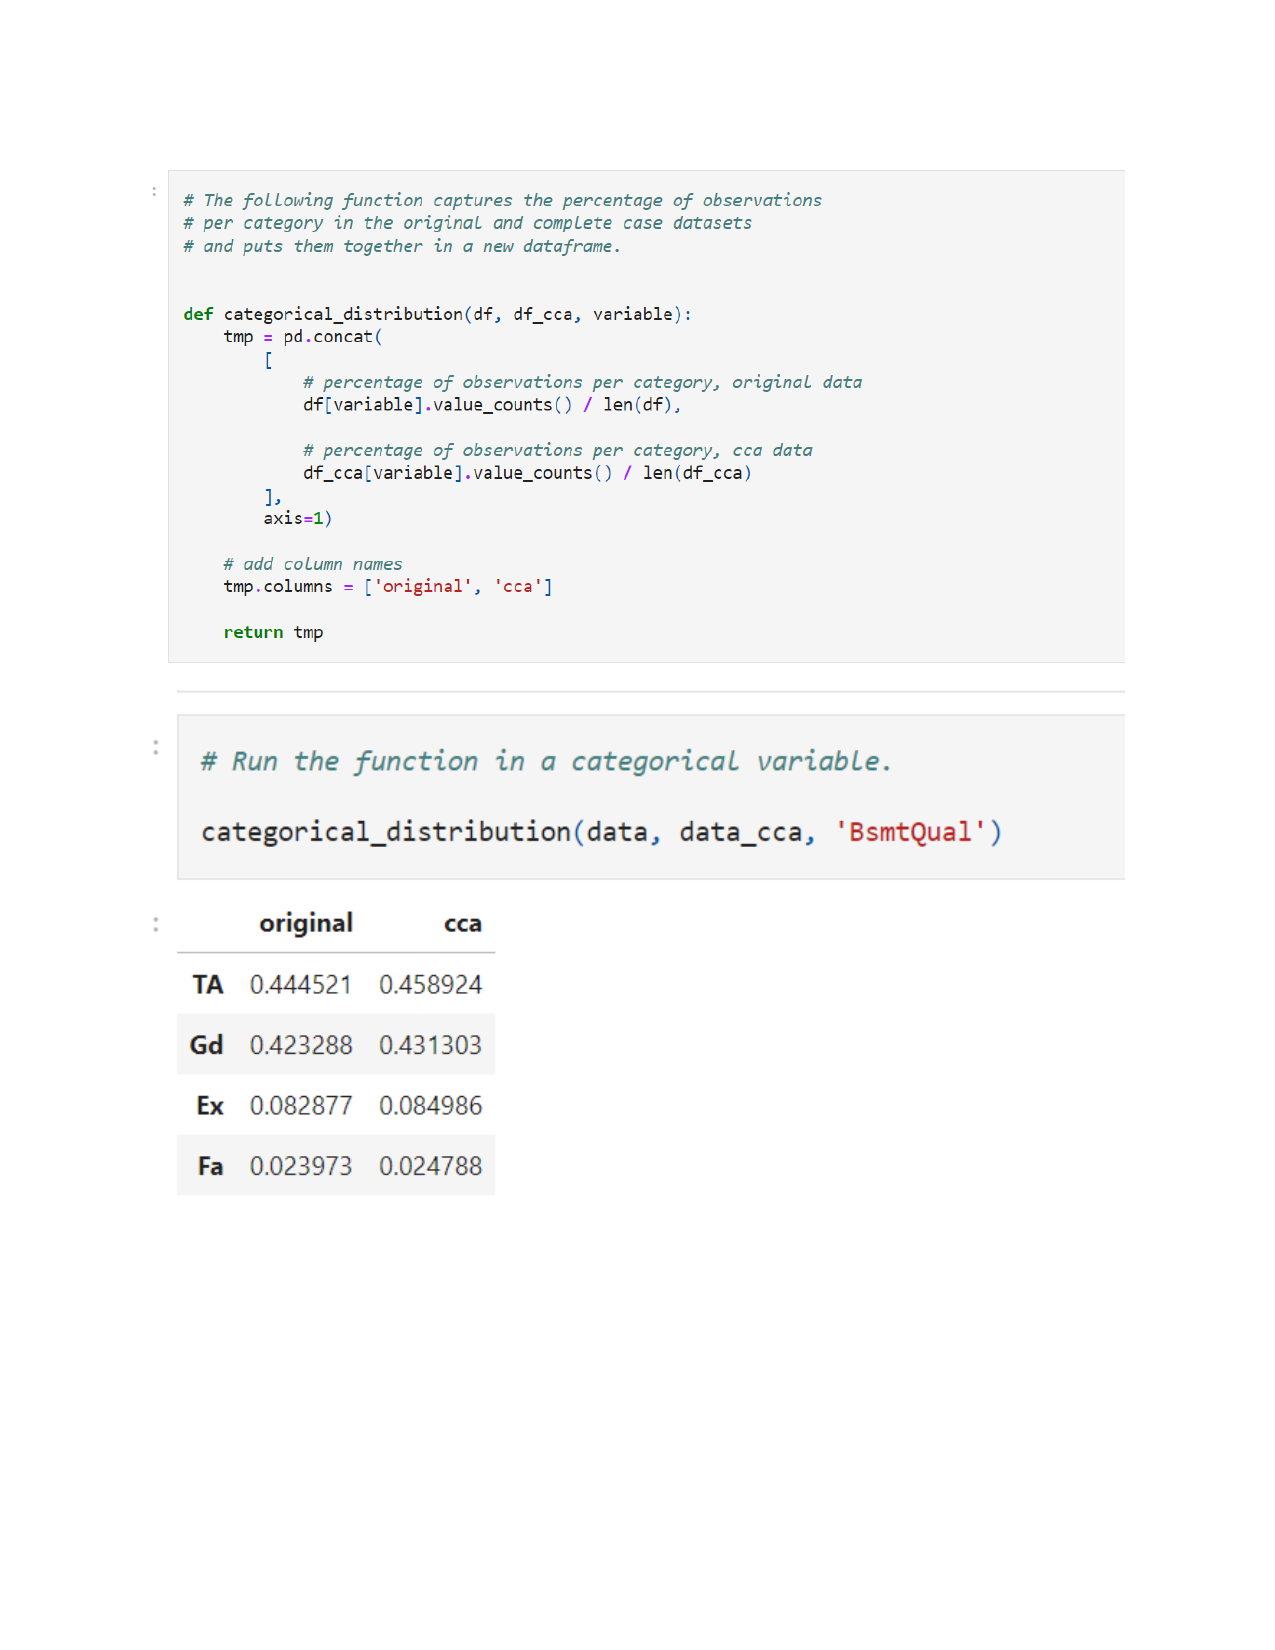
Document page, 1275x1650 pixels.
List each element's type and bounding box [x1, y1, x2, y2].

picture [150, 690, 1125, 1217]
picture [150, 150, 1125, 672]
